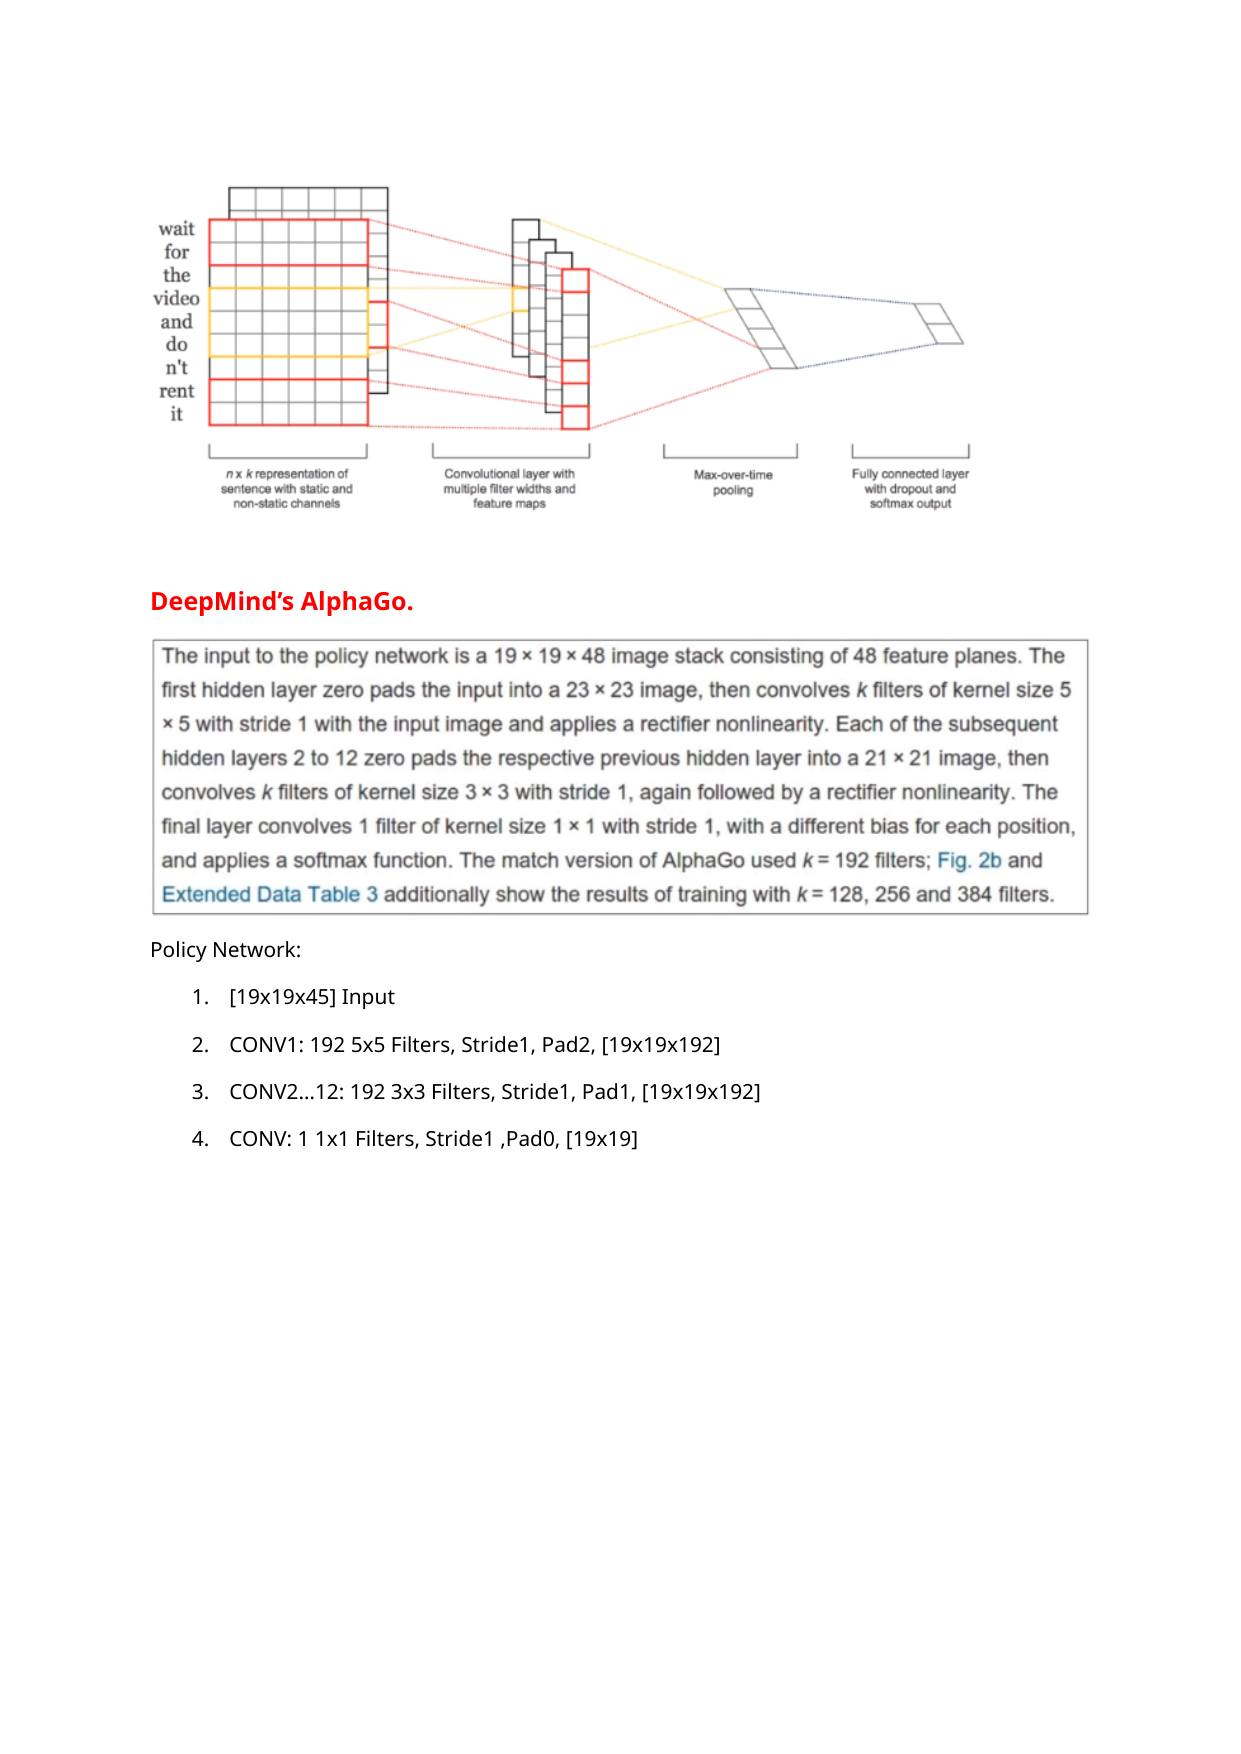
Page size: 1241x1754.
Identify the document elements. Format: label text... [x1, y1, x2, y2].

list [19x19x45] Input [192, 982, 1090, 1011]
list CONV2…12: 192 3x3 Filters, Stride1, Pad1, [19x19x192] [192, 1077, 1090, 1105]
list CONV1: 192 5x5 Filters, Stride1, Pad2, [19x19x192] [192, 1030, 1090, 1058]
text Policy Network: [150, 935, 1090, 963]
text DeepMind’s AlphaGo. [150, 584, 1090, 618]
list CONV: 1 1x1 Filters, Stride1 ,Pad0, [19x19] [192, 1124, 1090, 1153]
picture [150, 637, 1091, 917]
picture [150, 177, 977, 518]
